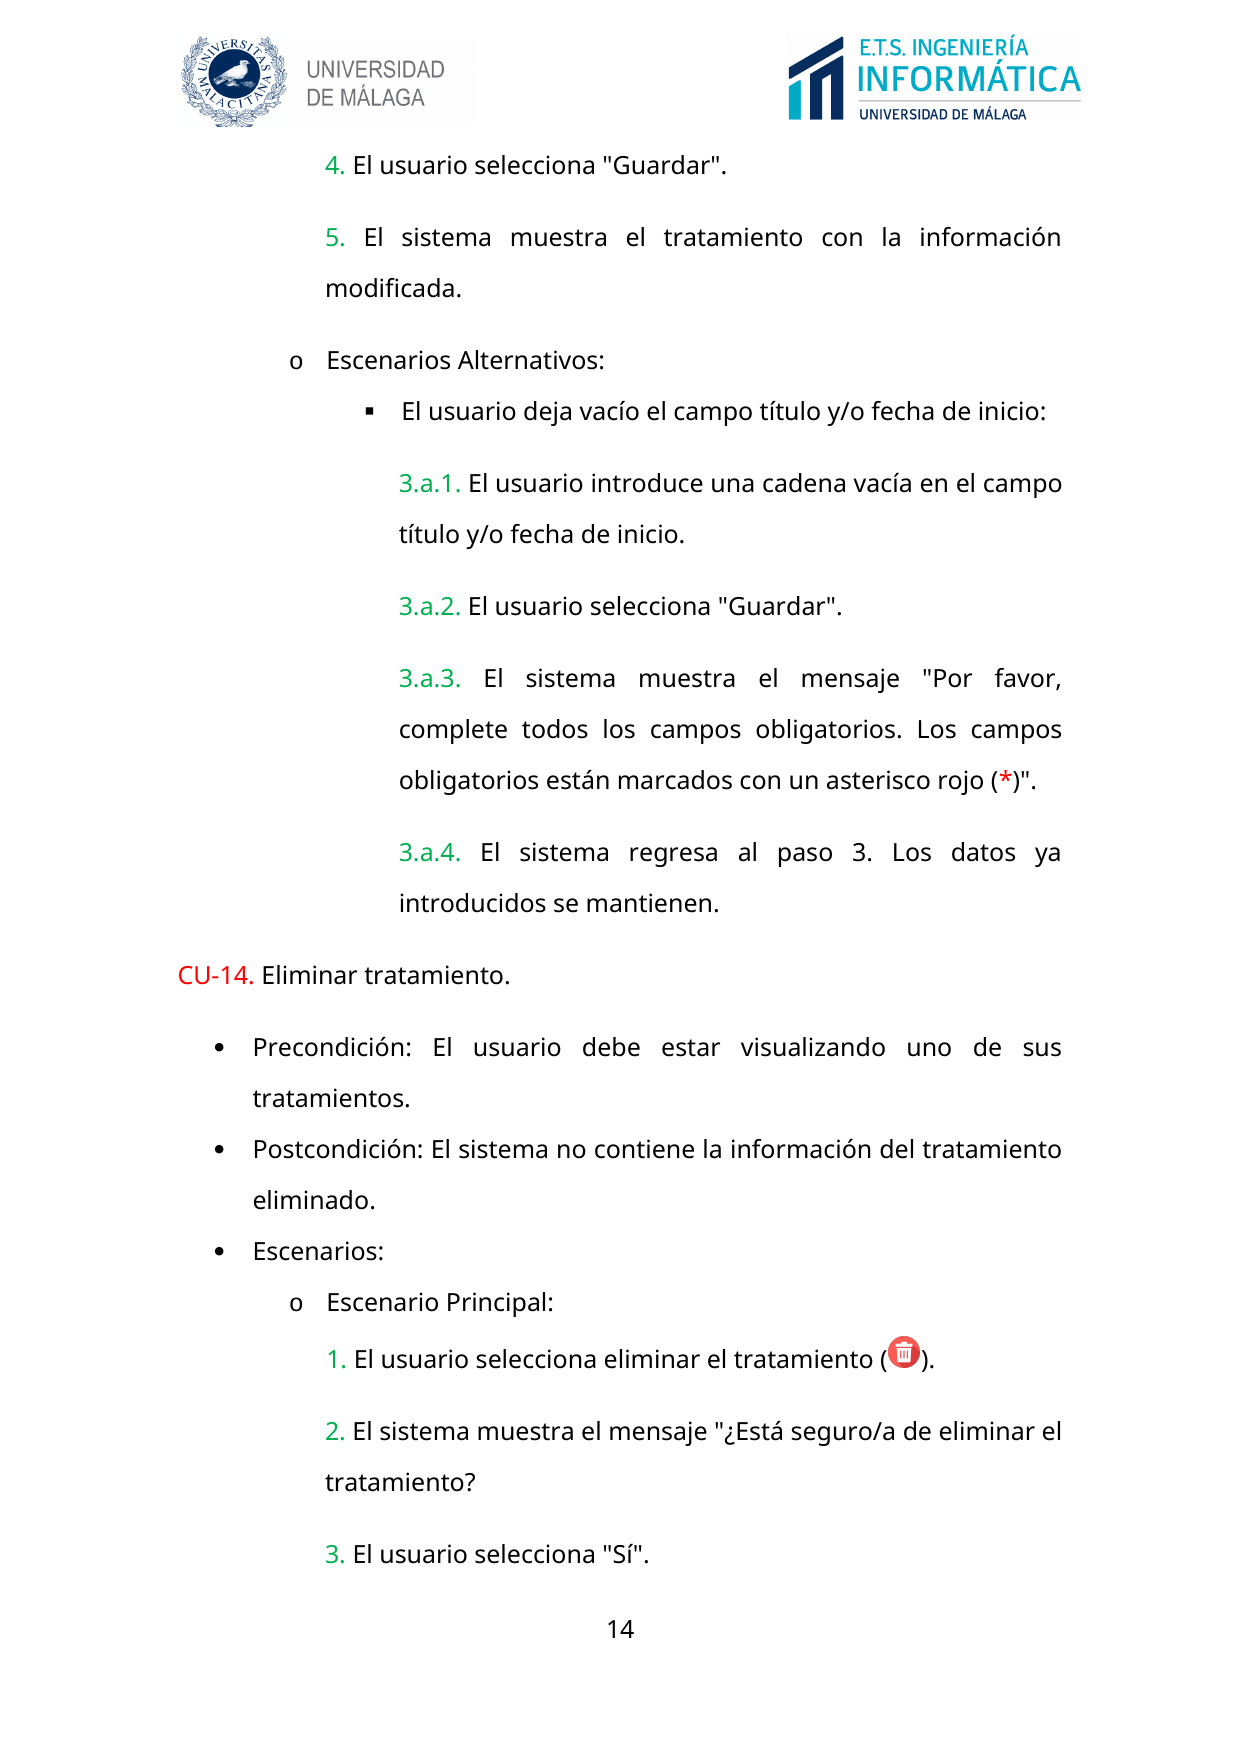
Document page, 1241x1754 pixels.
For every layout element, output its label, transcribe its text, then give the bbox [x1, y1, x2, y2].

list Postcondición: El sistema no contiene la información del tratamiento eliminado. [215, 1131, 1063, 1216]
text 5. El sistema muestra el tratamiento con la información modificada. [325, 219, 1063, 304]
text 3. El usuario selecciona "Sí". [177, 1537, 1063, 1571]
picture [786, 34, 1083, 122]
list El usuario deja vacío el campo título y/o fecha de inicio: [363, 394, 1063, 428]
list Escenarios Alternativos: [288, 342, 1063, 377]
text 4. El usuario selecciona "Guardar". [325, 148, 1063, 182]
list Escenarios: [215, 1233, 1063, 1267]
picture [887, 1335, 921, 1369]
text CU-14. Eliminar tratamiento. [177, 957, 1063, 991]
text 3.a.3. El sistema muestra el mensaje "Por favor, complete todos los campos obligatorios. Los campos obligatorios están marcados con un asterisco rojo (*)". [398, 660, 1063, 797]
text 2. El sistema muestra el mensaje "¿Está seguro/a de eliminar el tratamiento? [325, 1414, 1063, 1499]
list Escenario Principal: [288, 1284, 1063, 1319]
list 1. El usuario selecciona eliminar el tratamiento (). [326, 1336, 1063, 1376]
list Precondición: El usuario debe estar visualizando uno de sus tratamientos. [215, 1029, 1063, 1114]
text 3.a.2. El usuario selecciona "Guardar". [398, 588, 1063, 623]
text 3.a.1. El usuario introduce una cadena vacía en el campo título y/o fecha de inicio. [398, 466, 1063, 551]
picture [180, 35, 477, 127]
text 3.a.4. El sistema regresa al paso 3. Los datos ya introducidos se mantienen. [398, 834, 1063, 919]
